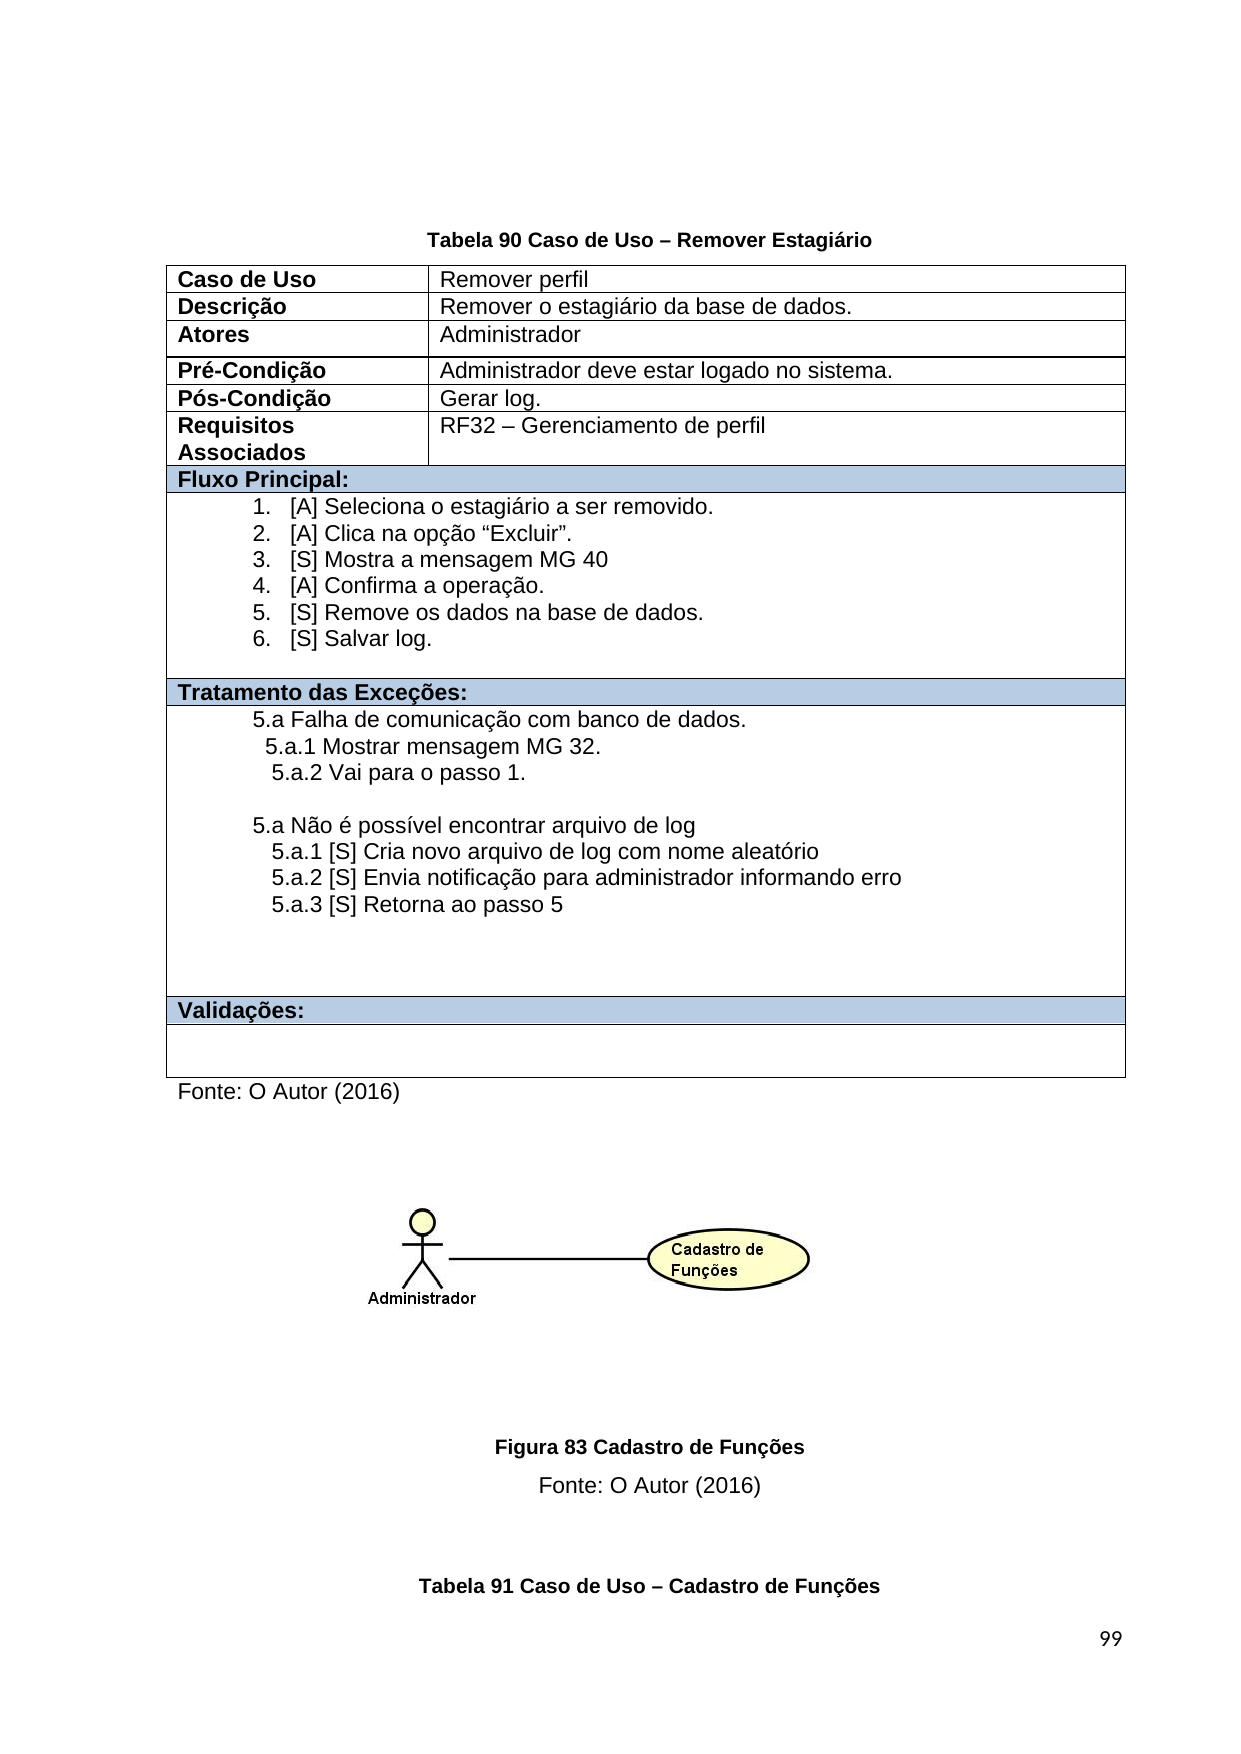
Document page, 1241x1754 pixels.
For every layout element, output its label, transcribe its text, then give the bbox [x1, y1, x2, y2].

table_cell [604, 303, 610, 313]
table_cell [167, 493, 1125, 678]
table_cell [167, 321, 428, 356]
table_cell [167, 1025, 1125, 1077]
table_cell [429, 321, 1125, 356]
text Tabela 91 Caso de Uso – Cadastro de Funções [177, 1574, 1122, 1598]
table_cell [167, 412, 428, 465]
text Fonte: O Autor (2016) [177, 1078, 1122, 1105]
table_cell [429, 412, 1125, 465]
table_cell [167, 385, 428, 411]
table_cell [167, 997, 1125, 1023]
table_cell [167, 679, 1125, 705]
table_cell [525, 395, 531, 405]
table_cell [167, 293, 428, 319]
text Figura 83 Cadastro de Funções [177, 1435, 1122, 1459]
picture [358, 1180, 941, 1411]
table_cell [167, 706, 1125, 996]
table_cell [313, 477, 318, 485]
text Tabela 90 Caso de Uso – Remover Estagiário [177, 228, 1122, 252]
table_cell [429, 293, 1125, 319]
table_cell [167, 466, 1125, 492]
text Fonte: O Autor (2016) [177, 1472, 1122, 1498]
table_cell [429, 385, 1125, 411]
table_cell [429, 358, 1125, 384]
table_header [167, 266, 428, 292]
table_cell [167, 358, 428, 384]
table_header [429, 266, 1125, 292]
